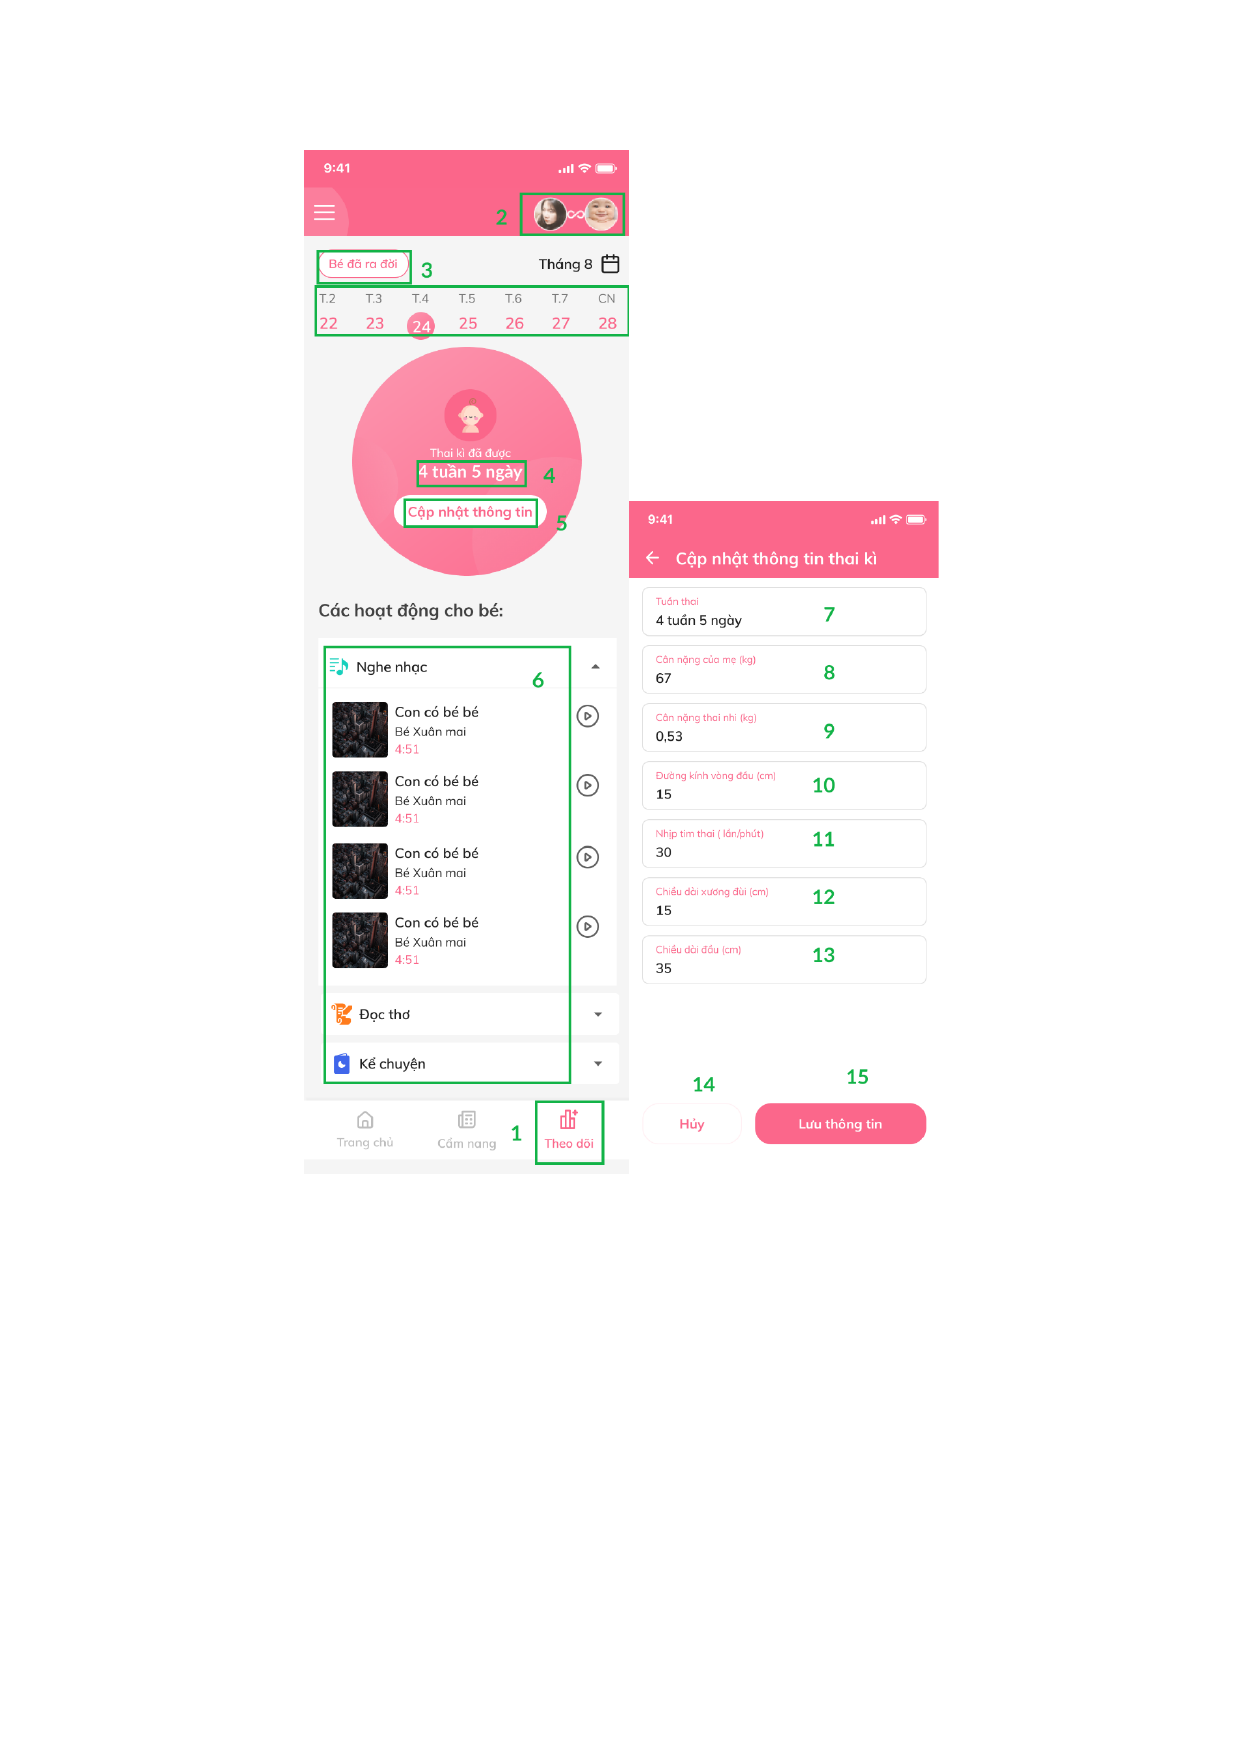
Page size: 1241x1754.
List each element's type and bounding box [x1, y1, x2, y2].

picture [304, 150, 939, 1174]
